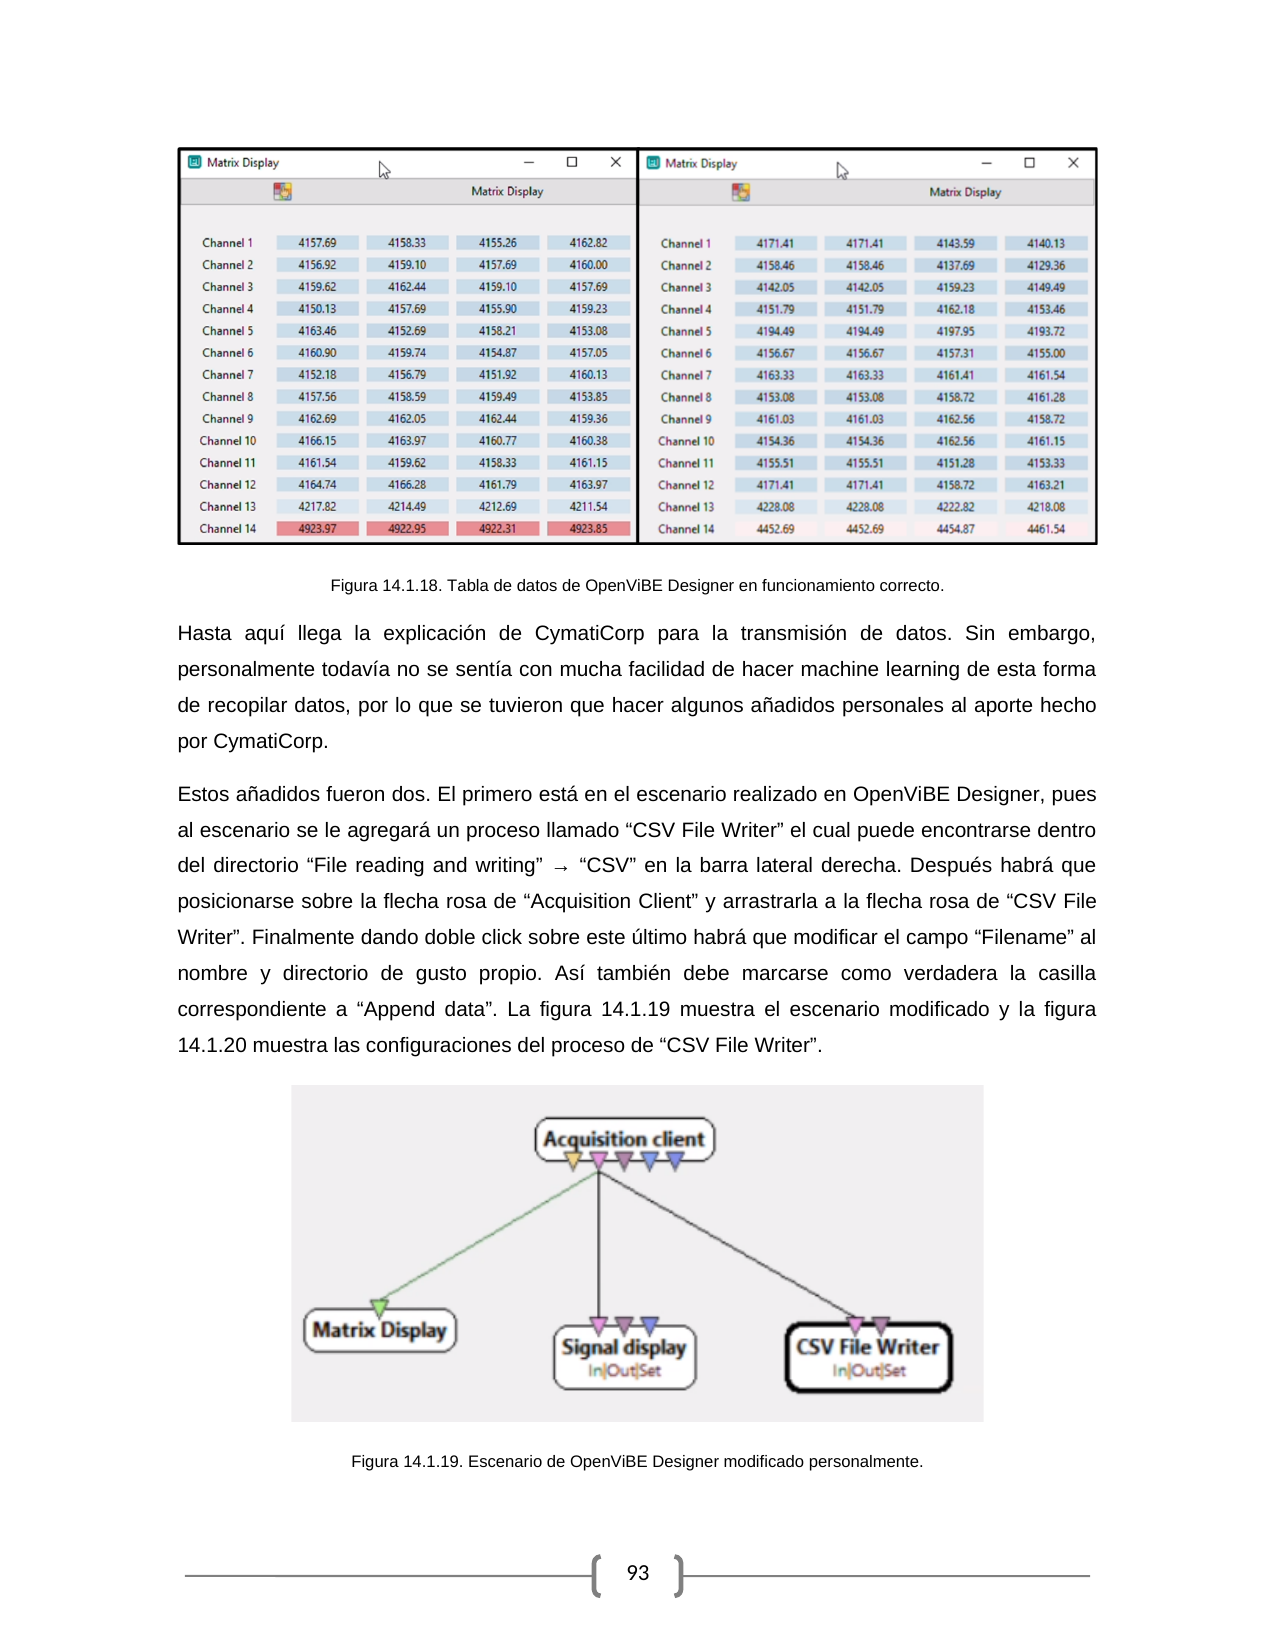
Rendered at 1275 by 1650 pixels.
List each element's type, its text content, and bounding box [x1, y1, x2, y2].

picture [177, 147, 1098, 545]
text Figura 14.1.19. Escenario de OpenViBE Designer modificado personalmente. [177, 1452, 1098, 1471]
text Hasta aquí llega la explicación de CymatiCorp para la transmisión de datos. Sin embargo, personalmente todavía no se sentía con mucha facilidad de hacer machine learning de esta forma de recopilar datos, por lo que se tuvieron que hacer algunos añadidos personales al aporte hecho por CymatiCorp. [177, 621, 1098, 753]
text Figura 14.1.18. Tabla de datos de OpenViBE Designer en funcionamiento correcto. [177, 576, 1098, 595]
picture [291, 1085, 984, 1422]
text Estos añadidos fueron dos. El primero está en el escenario realizado en OpenViBE Designer, pues al escenario se le agregará un proceso llamado “CSV File Writer” el cual puede encontrarse dentro del directorio “File reading and writing” → “CSV” en la barra lateral derecha. Después habrá que posicionarse sobre la flecha rosa de “Acquisition Client” y arrastrarla a la flecha rosa de “CSV File Writer”. Finalmente dando doble click sobre este último habrá que modificar el campo “Filename” al nombre y directorio de gusto propio. Así también debe marcarse como verdadera la casilla correspondiente a “Append data”. La figura 14.1.19 muestra el escenario modificado y la figura 14.1.20 muestra las configuraciones del proceso de “CSV File Writer”. [177, 781, 1098, 1057]
